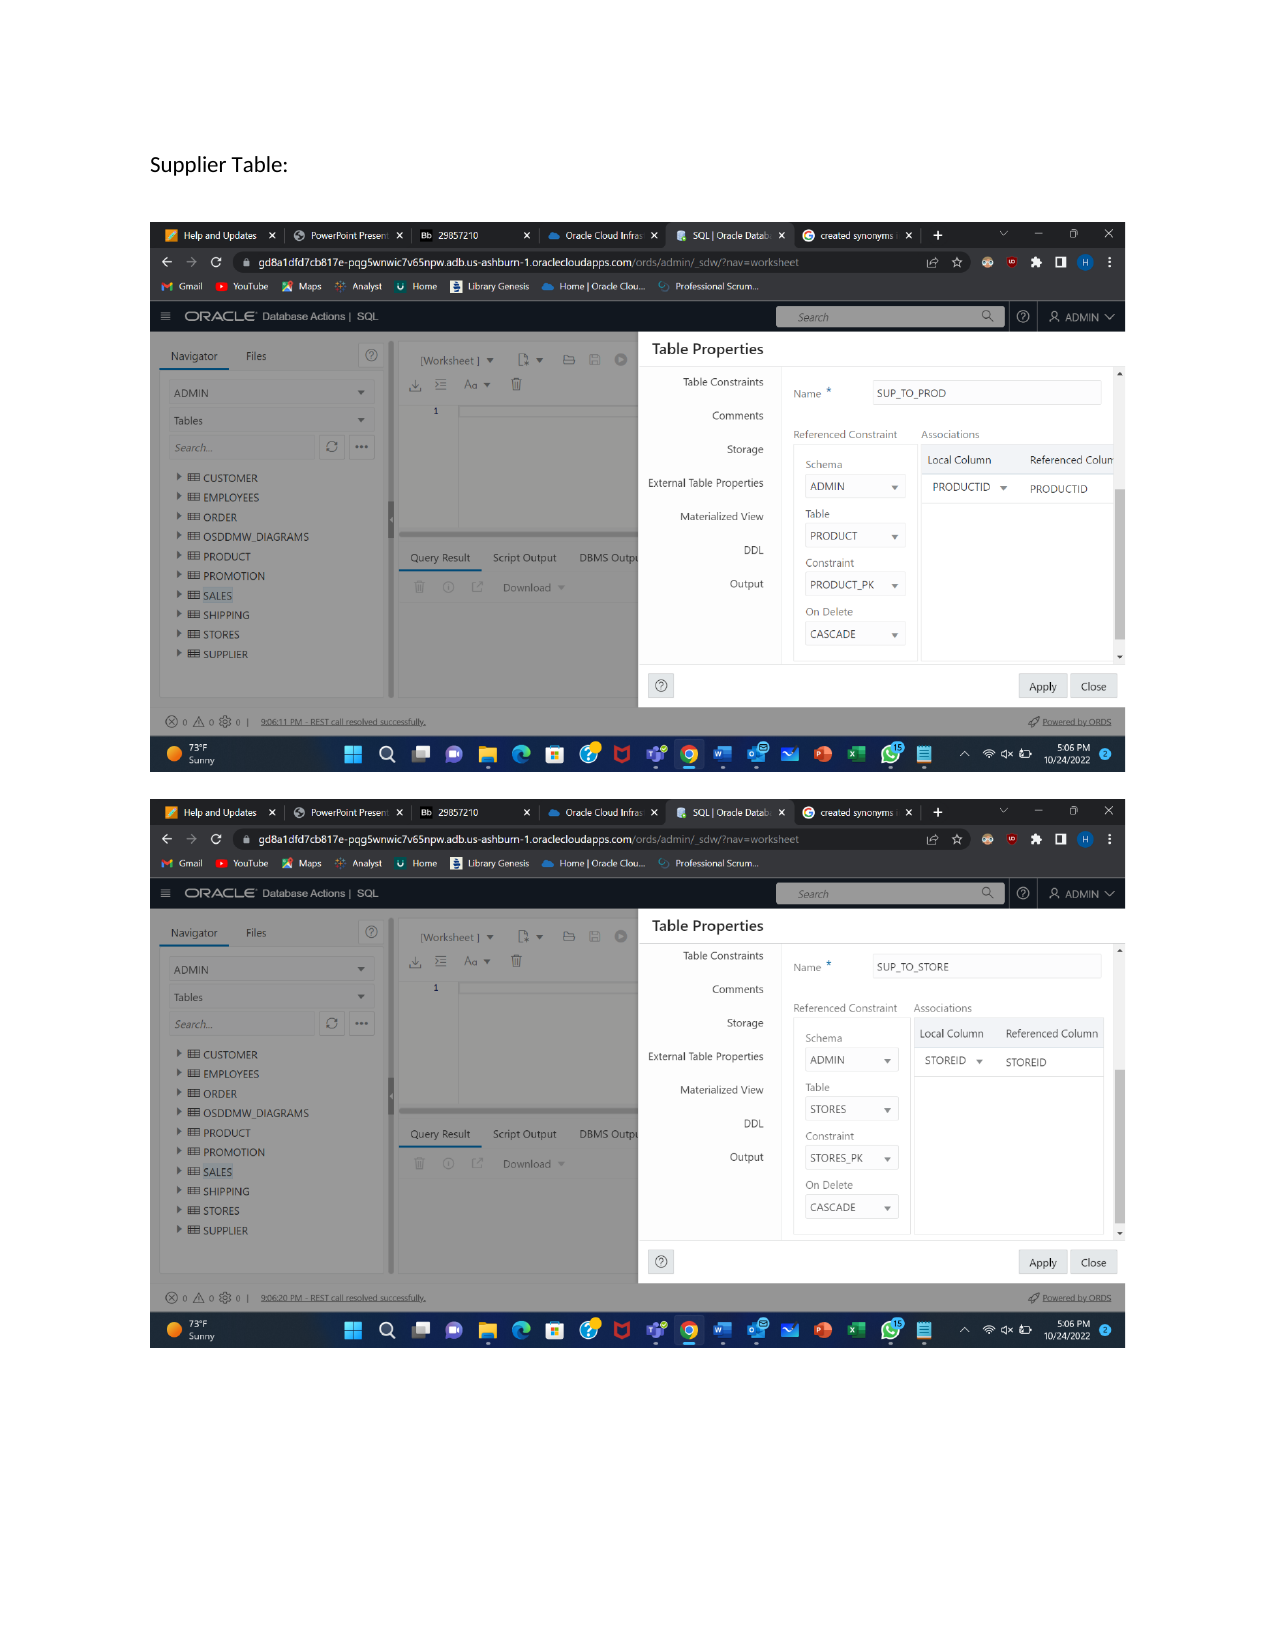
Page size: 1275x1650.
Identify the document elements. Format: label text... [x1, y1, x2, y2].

picture [150, 222, 1125, 772]
text Supplier Table: [150, 150, 1125, 178]
picture [150, 799, 1125, 1348]
